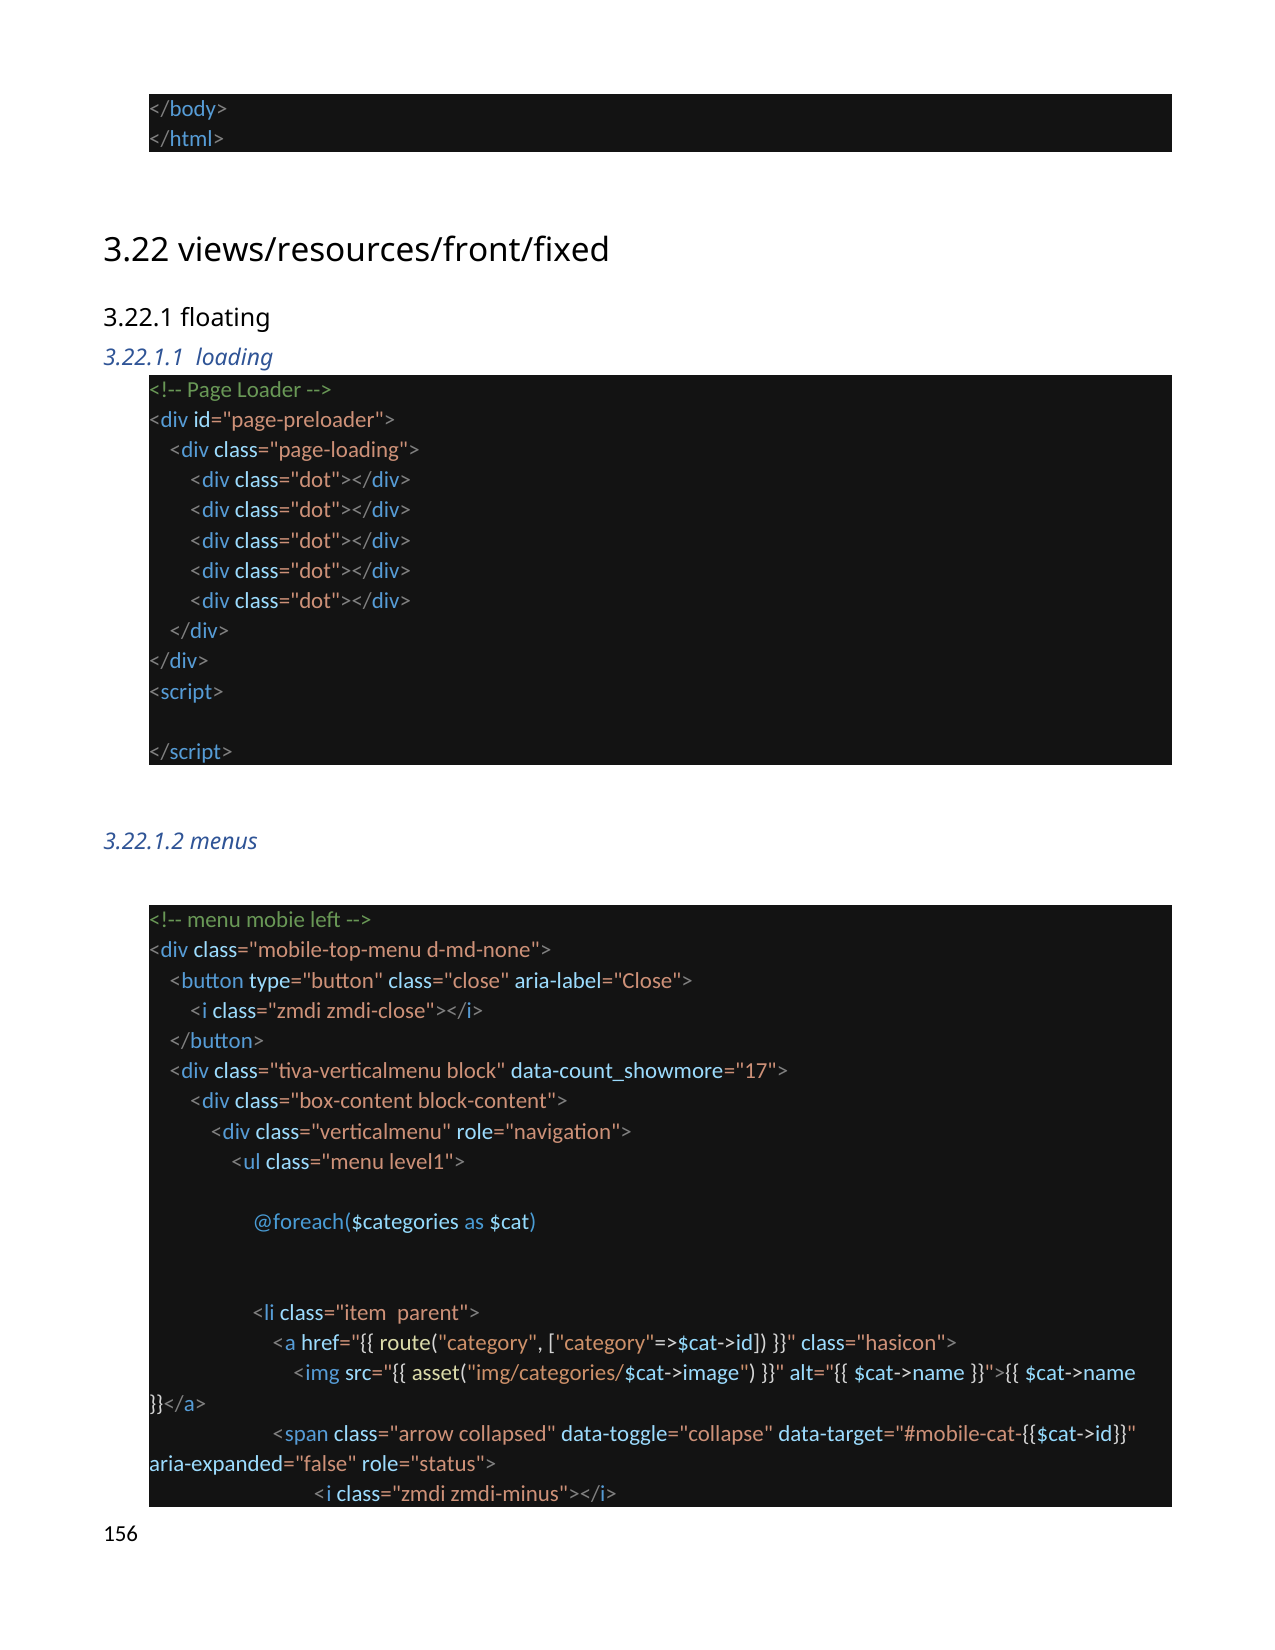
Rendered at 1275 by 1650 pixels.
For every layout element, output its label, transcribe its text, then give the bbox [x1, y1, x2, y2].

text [149, 905, 1172, 1507]
subtitle 3.22.1.1 loading [103, 341, 1172, 372]
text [149, 94, 1172, 152]
text <!-- Page Loader --> <div id="page-preloader"> <div class="page-loading"> <div class="dot"></div> <div class="dot"></div> <div class="dot"></div> <div class="dot"></div> <div class="dot"></div> </div> </div> <script> </script> [149, 375, 1172, 765]
subtitle 3.22.1.2 menus [103, 825, 1172, 856]
subtitle 3.22 views/resources/front/fixed [103, 226, 1172, 271]
subtitle 3.22.1 floating [103, 300, 1172, 334]
